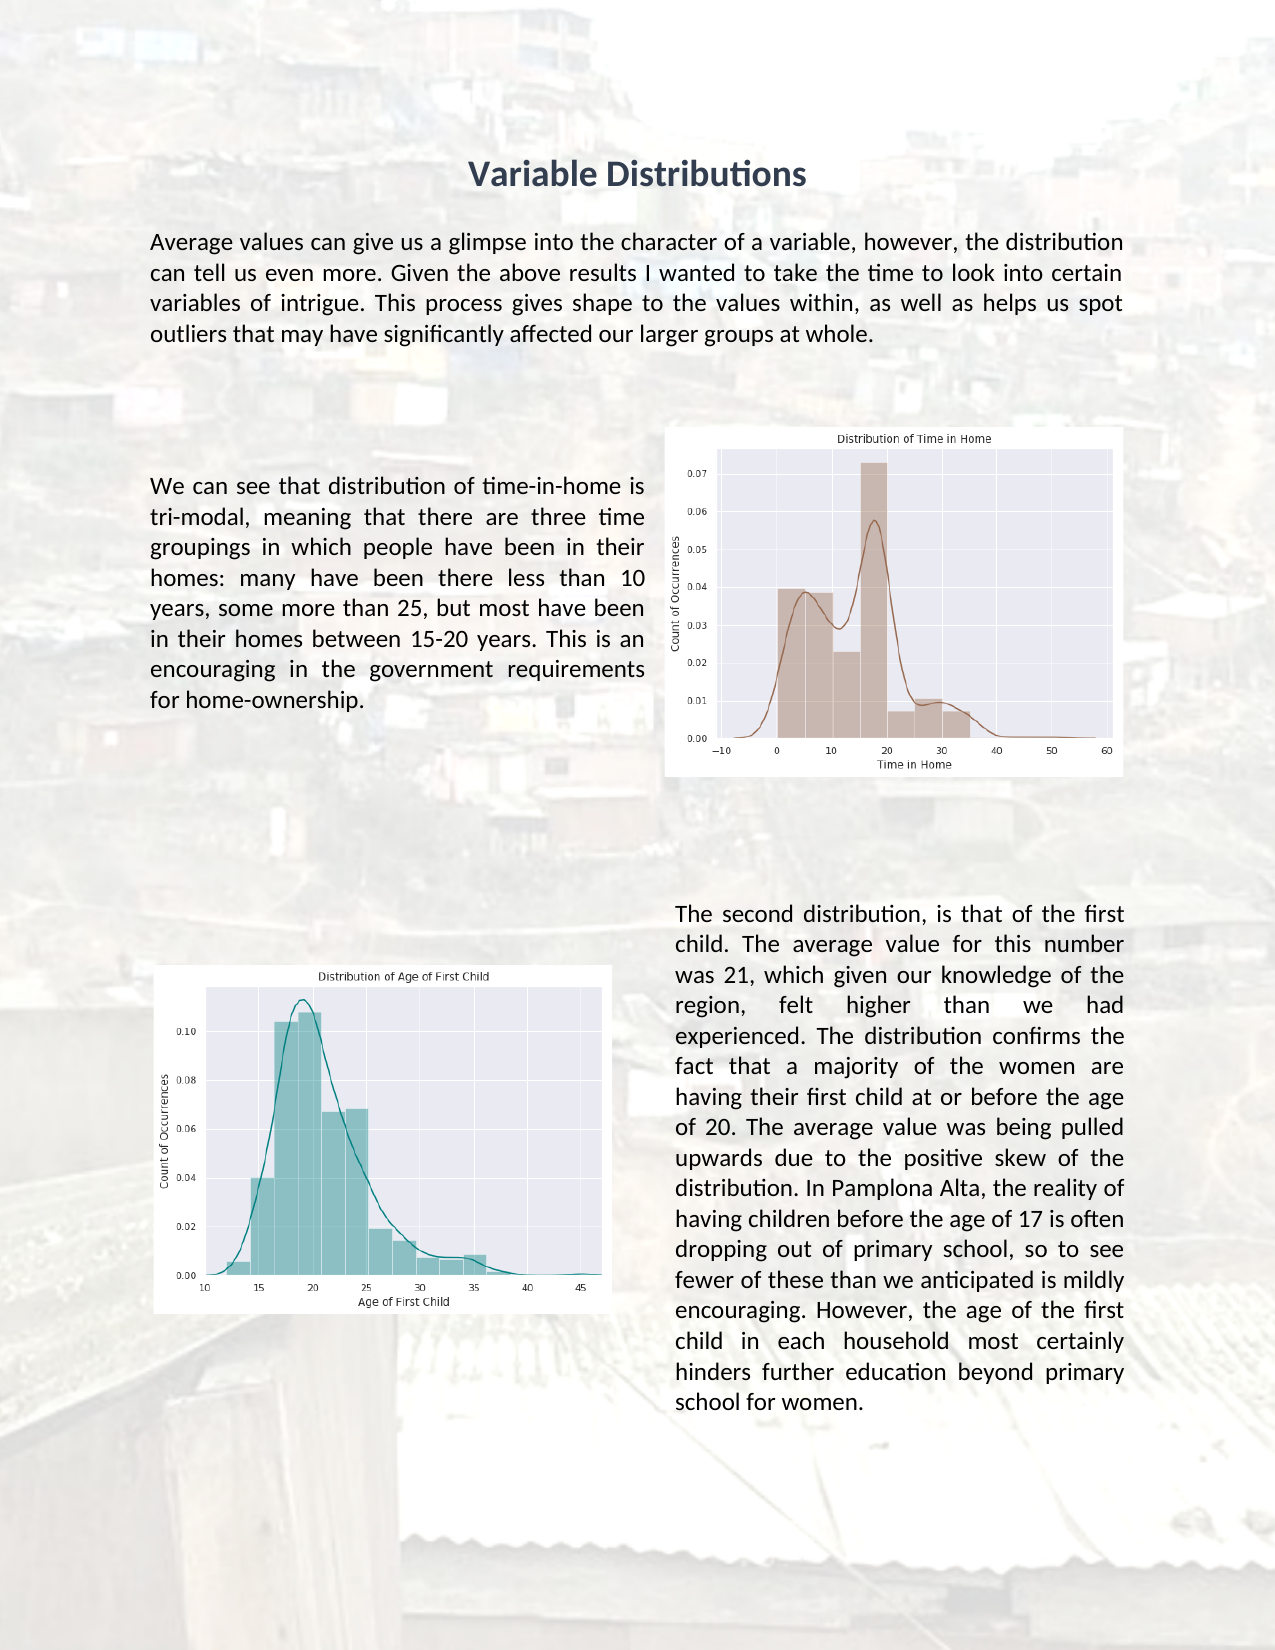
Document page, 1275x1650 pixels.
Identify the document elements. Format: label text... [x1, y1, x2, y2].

picture [153, 965, 613, 1314]
text Average values can give us a glimpse into the character of a variable, however, the distribution can tell us even more. Given the above results I wanted to take the time to look into certain variables of intrigue. This process gives shape to the values within, as well as helps us spot outliers that may have significantly affected our larger groups at whole. [150, 226, 1125, 348]
picture [664, 427, 1124, 777]
text Variable Distributions [150, 150, 1125, 196]
text The second distribution, is that of the first child. The average value for this number was 21, which given our knowledge of the region, felt higher than we had experienced. The distribution confirms the fact that a majority of the women are having their first child at or before the age of 20. The average value was being pulled upwards due to the positive skew of the distribution. In Pamplona Alta, the reality of having children before the age of 17 is often dropping out of primary school, so to see fewer of these than we anticipated is mildly encouraging. However, the age of the first child in each household most certainly hinders further education beyond primary school for women. [675, 898, 1125, 1417]
text We can see that distribution of time-in-home is tri-modal, meaning that there are three time groupings in which people have been in their homes: many have been there less than 10 years, some more than 25, but most have been in their homes between 15-20 years. This is an encouraging in the government requirements for home-ownership. [150, 471, 664, 715]
